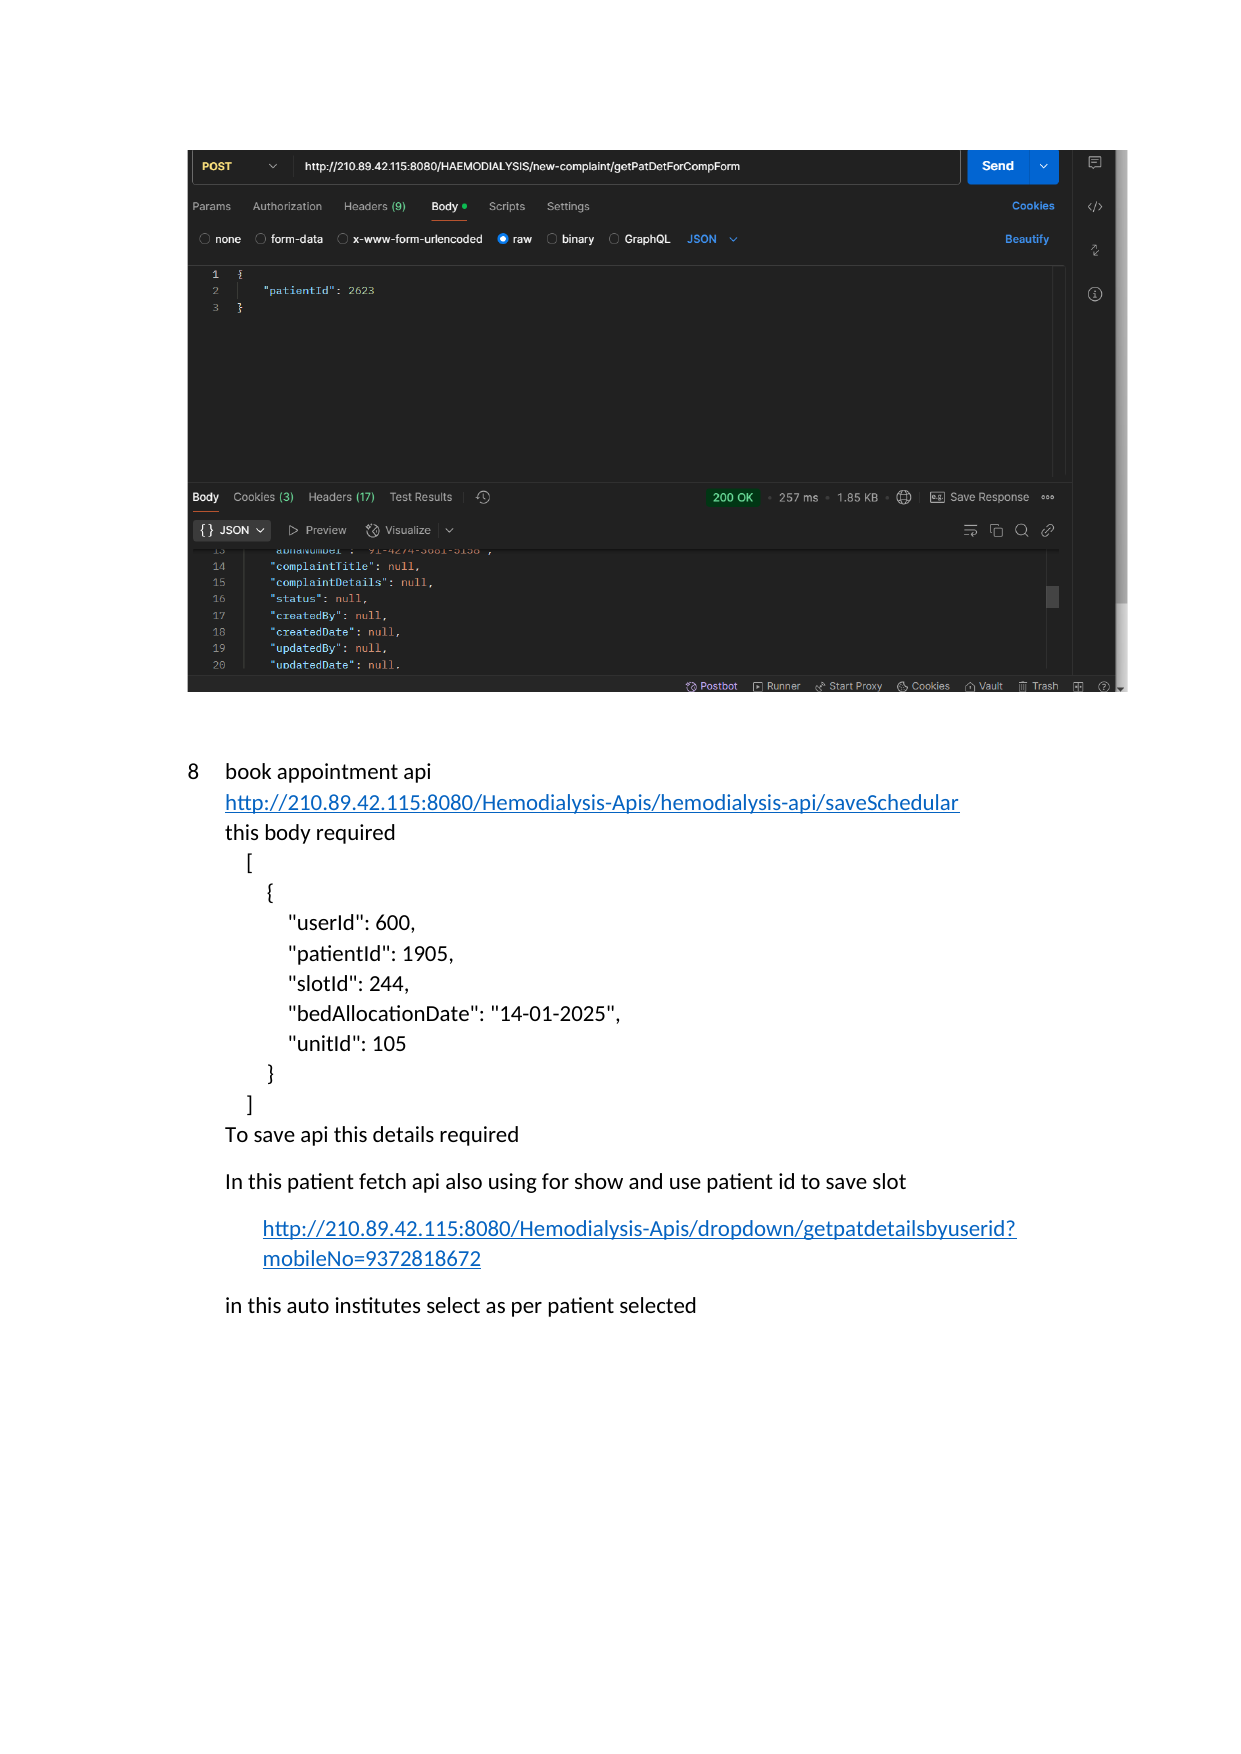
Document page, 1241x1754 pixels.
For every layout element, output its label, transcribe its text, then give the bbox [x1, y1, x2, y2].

list "patientId": 1905, [225, 939, 1090, 967]
list book appointment api [187, 757, 1090, 785]
list "bedAllocationDate": "14-01-2025", [225, 999, 1090, 1027]
text In this patient fetch api also using for show and use patient id to save slot [150, 1167, 1090, 1195]
list "unitId": 105 [225, 1029, 1090, 1057]
picture [187, 150, 1128, 692]
list "slotId": 244, [225, 969, 1090, 997]
list ] [225, 1090, 1090, 1118]
list } [225, 1059, 1090, 1087]
list "userId": 600, [225, 908, 1090, 936]
text http://210.89.42.115:8080/Hemodialysis-Apis/dropdown/getpatdetailsbyuserid?mobileNo=9372818672 [262, 1214, 1090, 1272]
list [ [225, 848, 1090, 876]
list { [225, 878, 1090, 906]
list To save api this details required [225, 1120, 1090, 1148]
text in this auto institutes select as per patient selected [150, 1291, 1090, 1319]
list this body required [225, 818, 1090, 846]
list http://210.89.42.115:8080/Hemodialysis-Apis/hemodialysis-api/saveSchedular [225, 788, 1090, 816]
